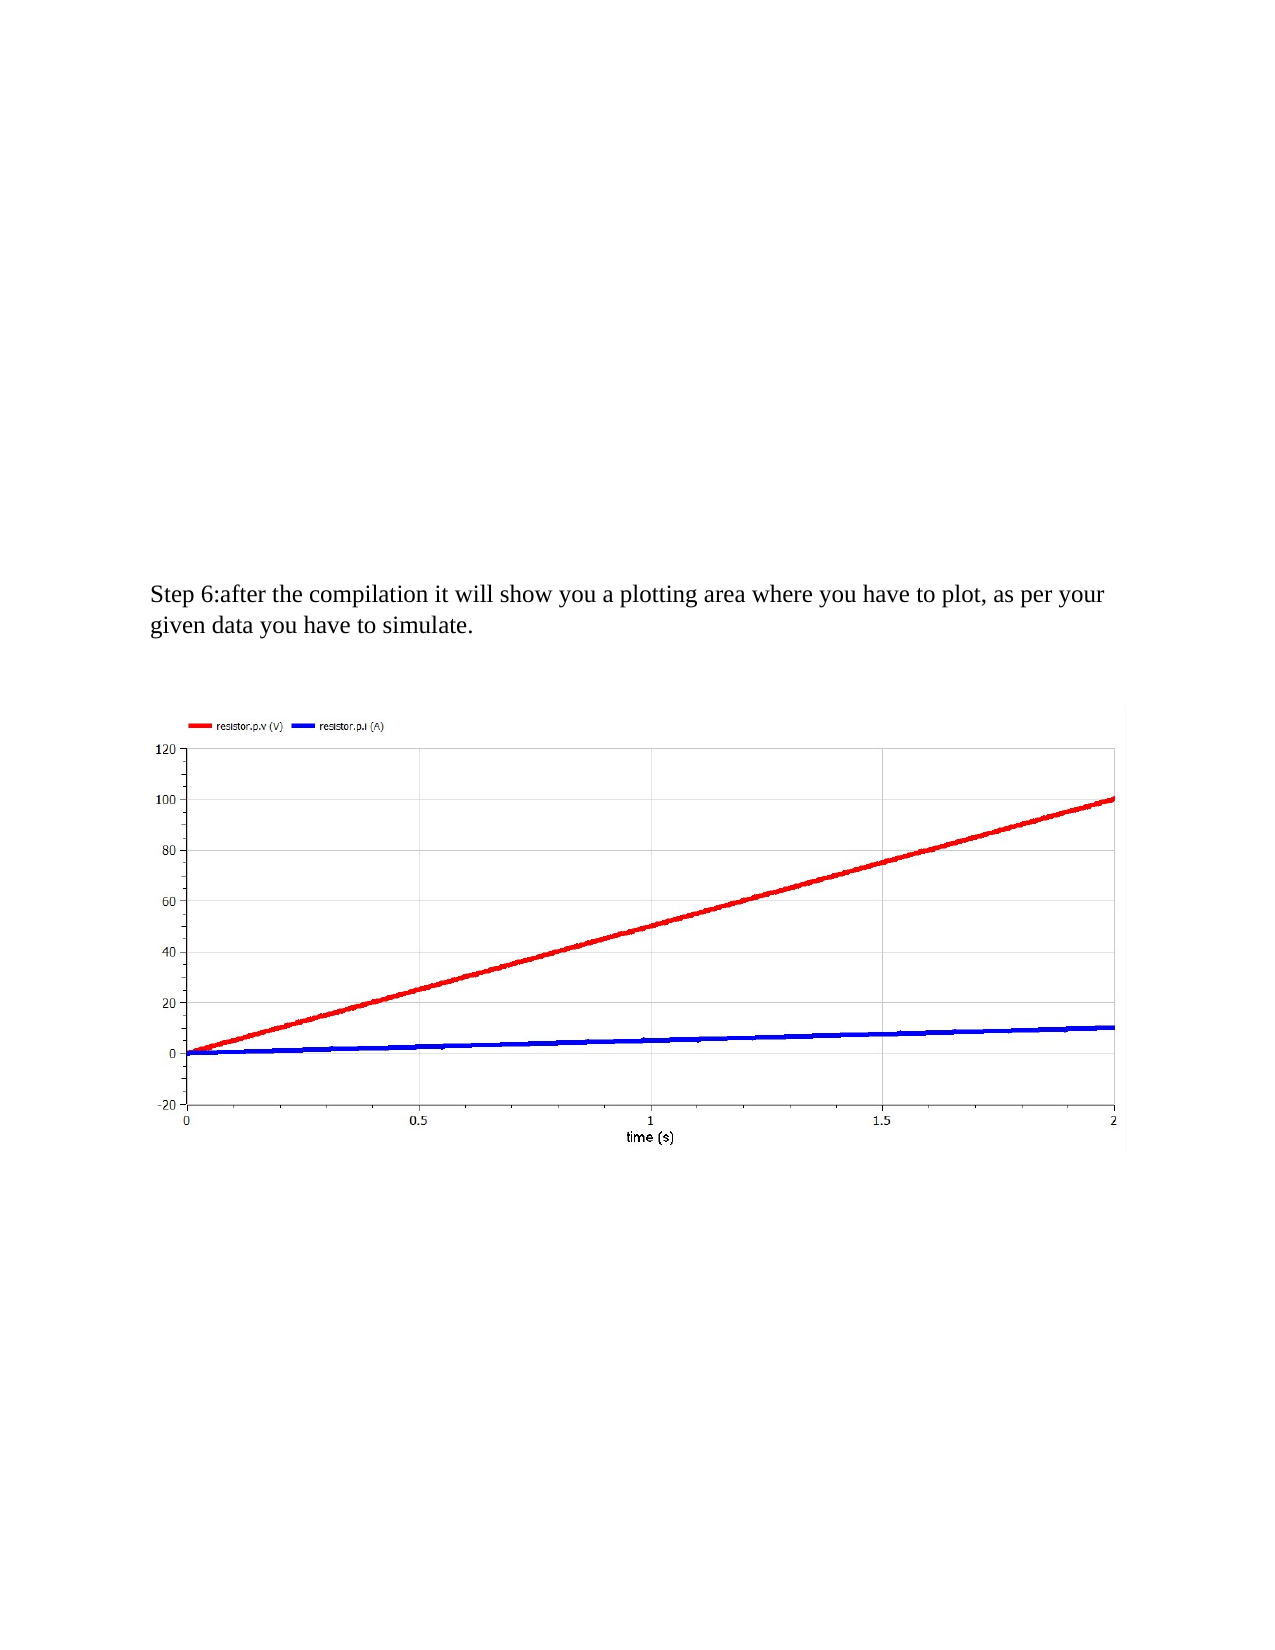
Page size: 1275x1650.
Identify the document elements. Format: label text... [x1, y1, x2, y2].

picture [150, 706, 1125, 1151]
text Step 6:after the compilation it will show you a plotting area where you have to plot, as per your given data you have to simulate. [150, 579, 1125, 639]
